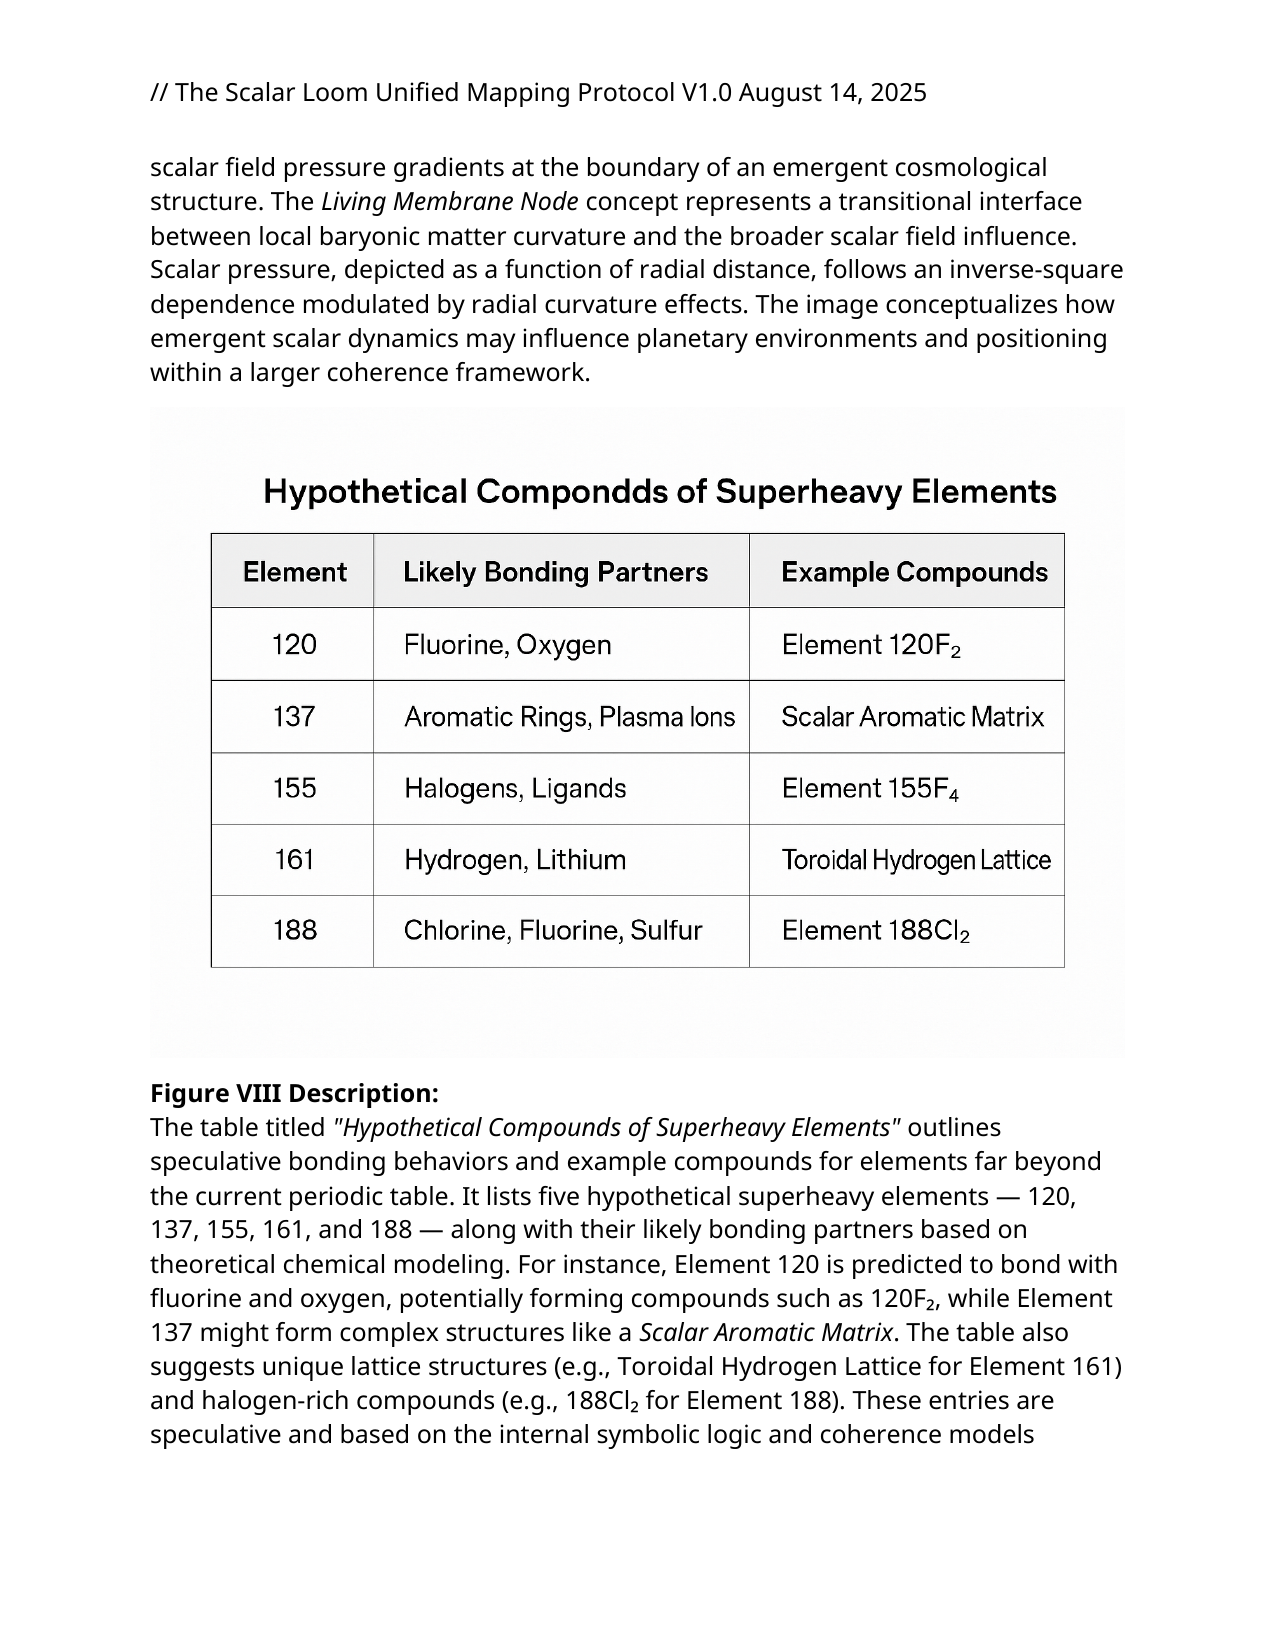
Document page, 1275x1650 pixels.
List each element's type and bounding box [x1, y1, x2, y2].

picture [150, 407, 1125, 1058]
text [150, 1076, 1125, 1451]
text [150, 150, 1125, 388]
